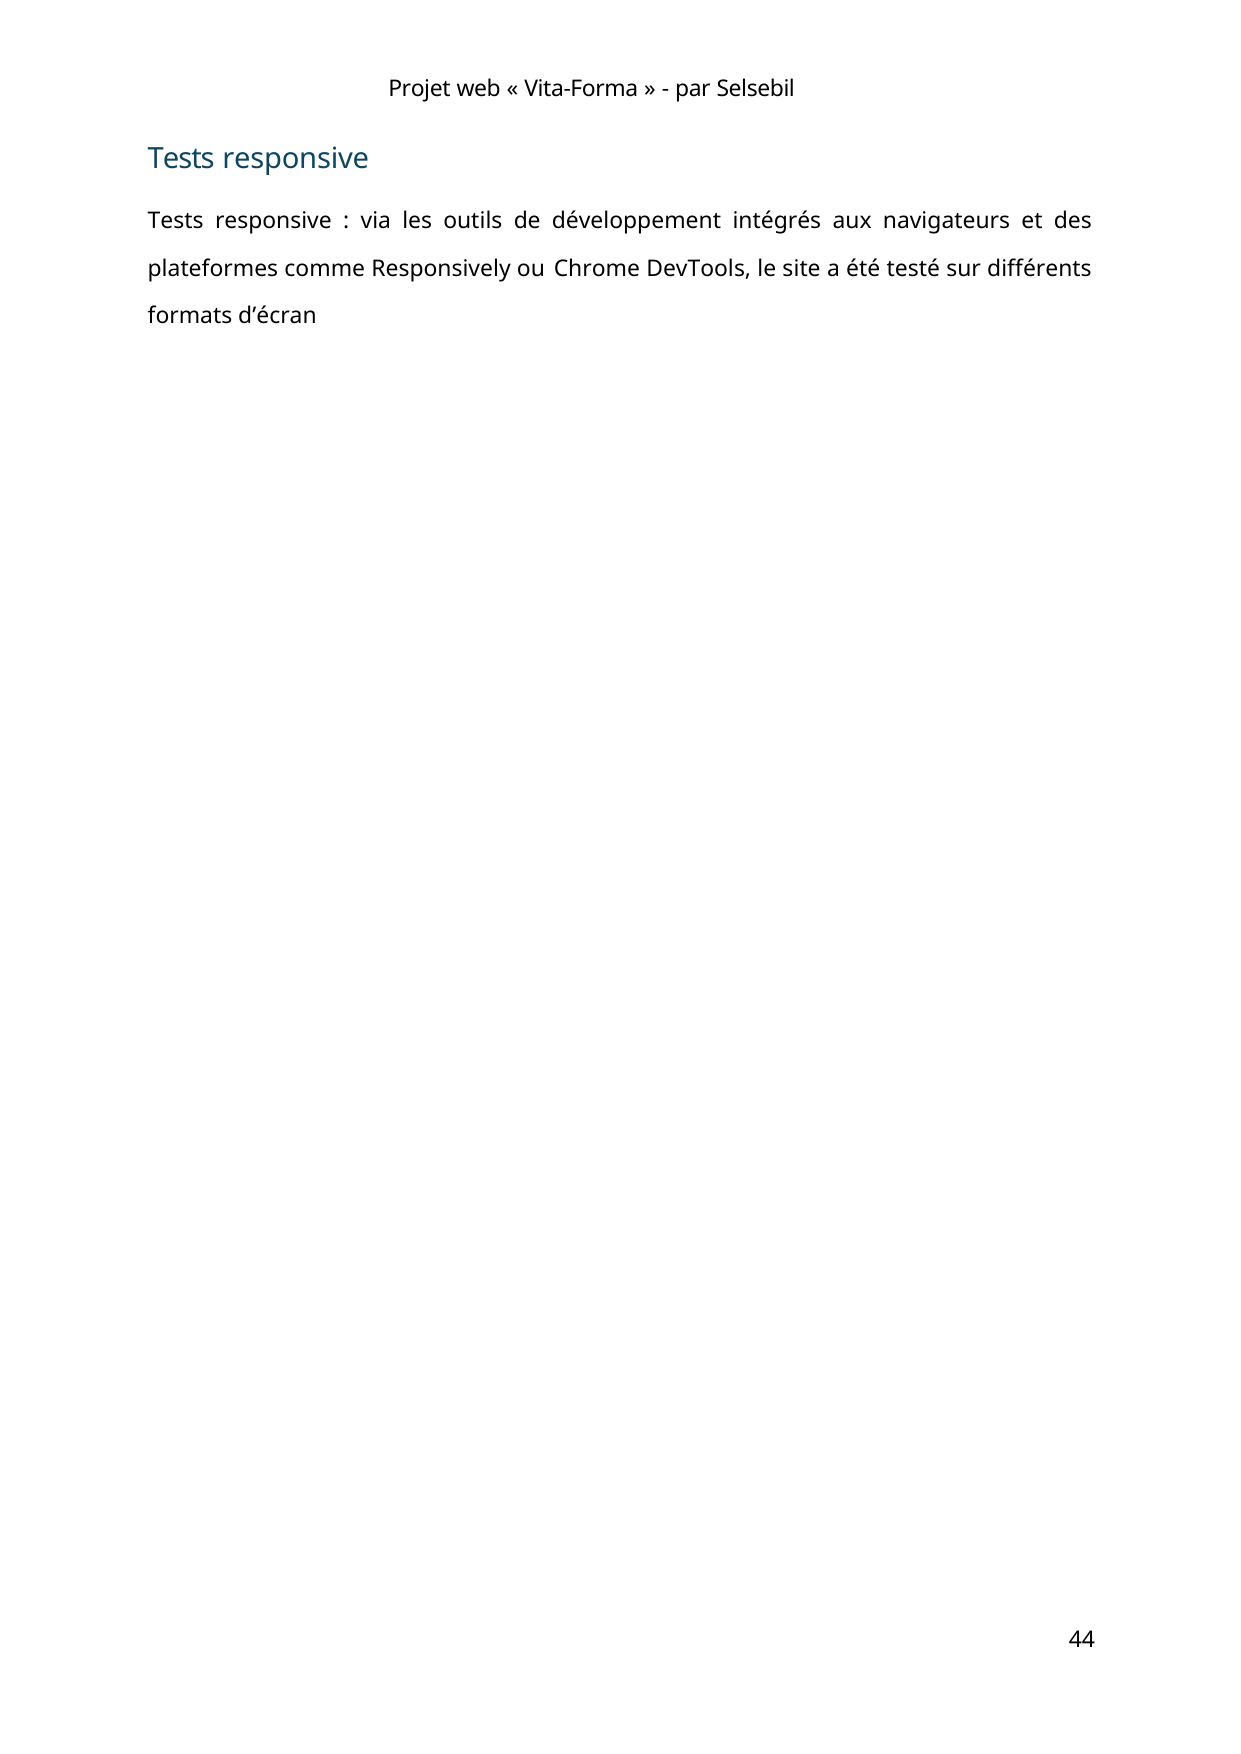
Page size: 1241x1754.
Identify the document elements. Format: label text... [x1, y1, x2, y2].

subtitle Tests responsive [147, 137, 1107, 177]
text Tests responsive : via les outils de développement intégrés aux navigateurs et des plateformes comme Responsively ou Chrome DevTools, le site a été testé sur différents formats d’écran [147, 204, 1092, 330]
